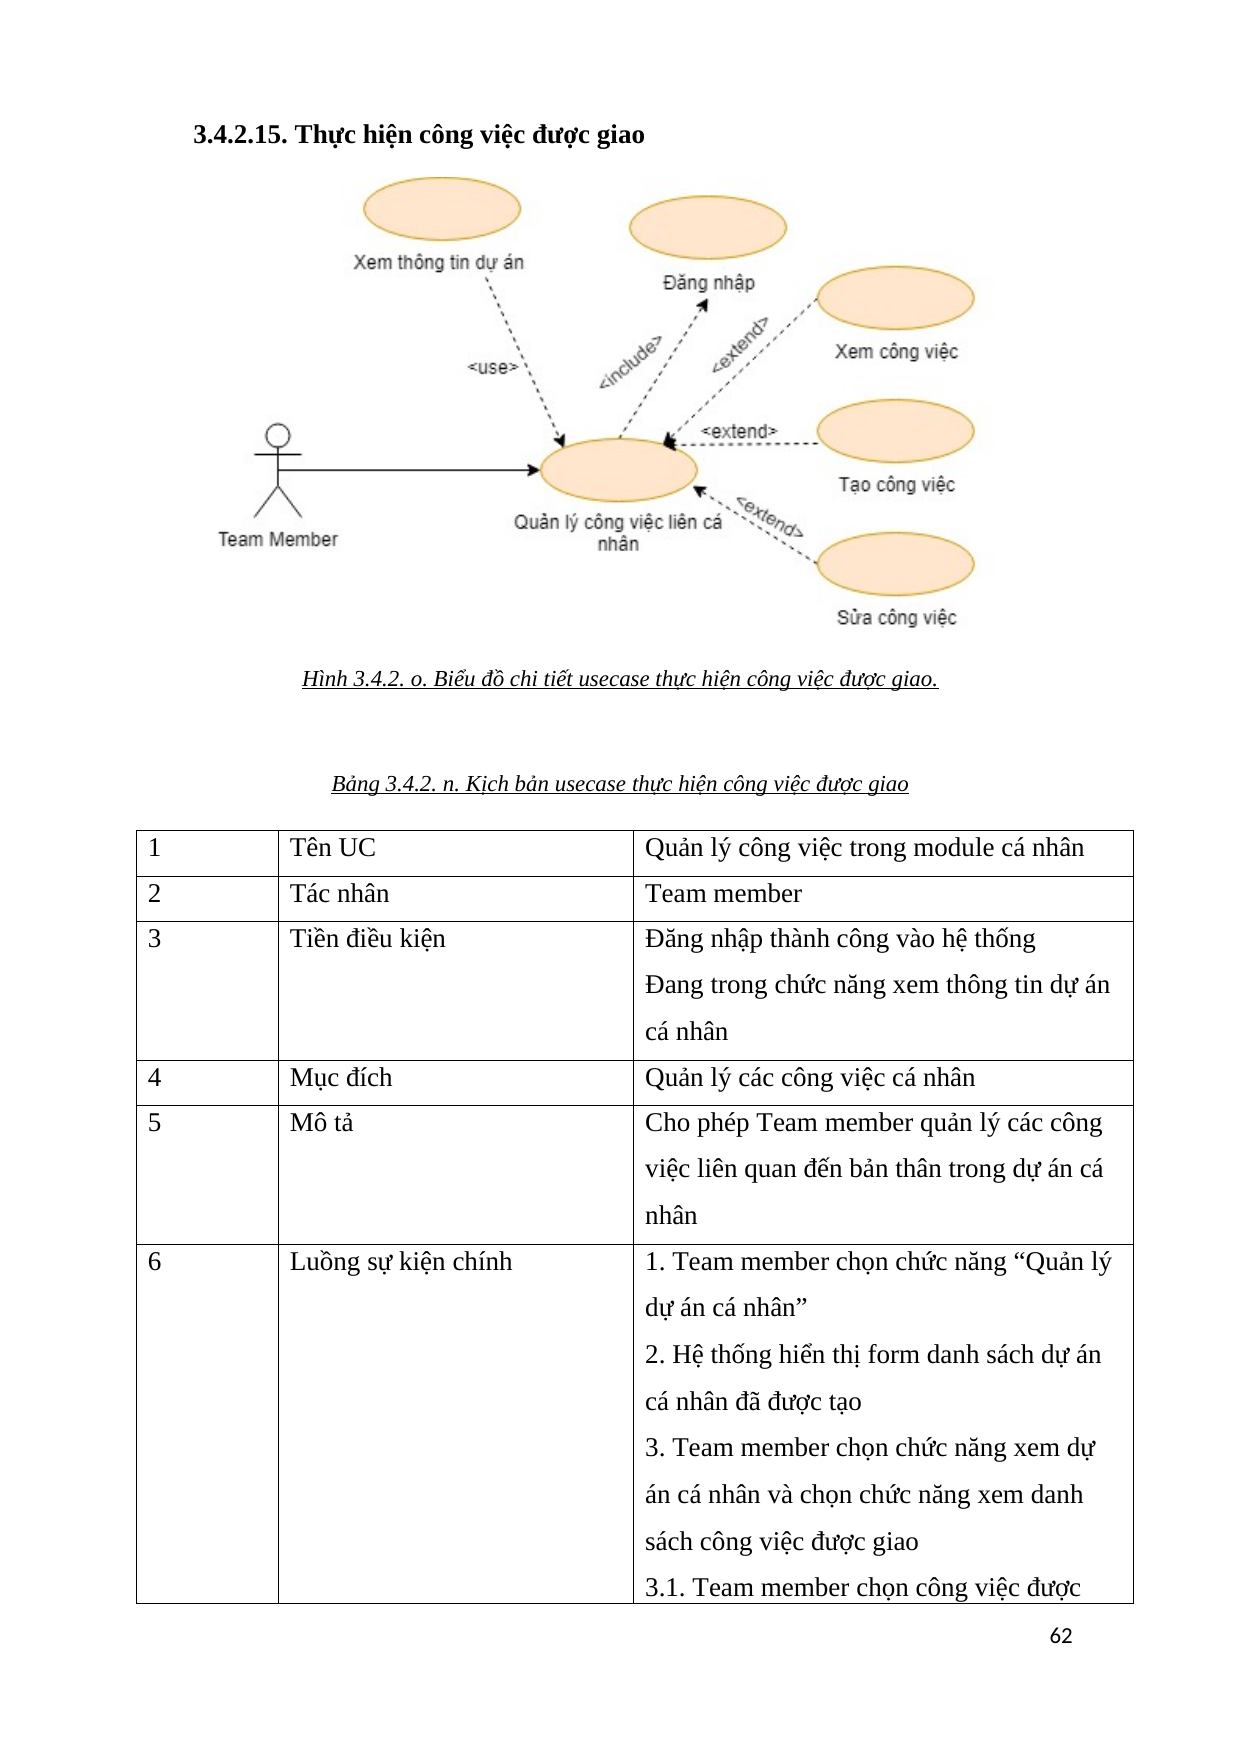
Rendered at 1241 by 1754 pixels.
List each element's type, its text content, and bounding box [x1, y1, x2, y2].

subtitle 3.4.2.15. Thực hiện công việc được giao [118, 118, 1122, 149]
table_cell Tác nhân [279, 877, 633, 921]
table_cell 3 [137, 922, 278, 1059]
table_cell 2 [137, 877, 278, 921]
table_header 1 [137, 831, 278, 876]
table_cell Cho phép Team member quản lý các công việc liên quan đến bản thân trong dự án cá nhân [634, 1106, 1133, 1243]
table_cell Luồng sự kiện chính [279, 1245, 633, 1602]
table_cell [634, 1245, 1133, 1602]
table_cell Tiền điều kiện [279, 922, 633, 1059]
table_cell 6 [137, 1245, 278, 1602]
picture [218, 177, 1022, 634]
table_cell Team member [634, 877, 1133, 921]
table_cell Quản lý các công việc cá nhân [634, 1061, 1133, 1105]
table_header Quản lý công việc trong module cá nhân [634, 831, 1133, 876]
table_header Tên UC [279, 831, 633, 876]
table_cell Mô tả [279, 1106, 633, 1243]
table_cell Mục đích [279, 1061, 633, 1105]
table_cell 4 [137, 1061, 278, 1105]
table_cell Đăng nhập thành công vào hệ thống Đang trong chức năng xem thông tin dự án cá nhân [634, 922, 1133, 1059]
table_cell 5 [137, 1106, 278, 1243]
text Bảng 3.4.2. n. Kịch bản usecase thực hiện công việc được giao [118, 770, 1122, 796]
text Hình 3.4.2. o. Biểu đồ chi tiết usecase thực hiện công việc được giao. [118, 664, 1122, 691]
